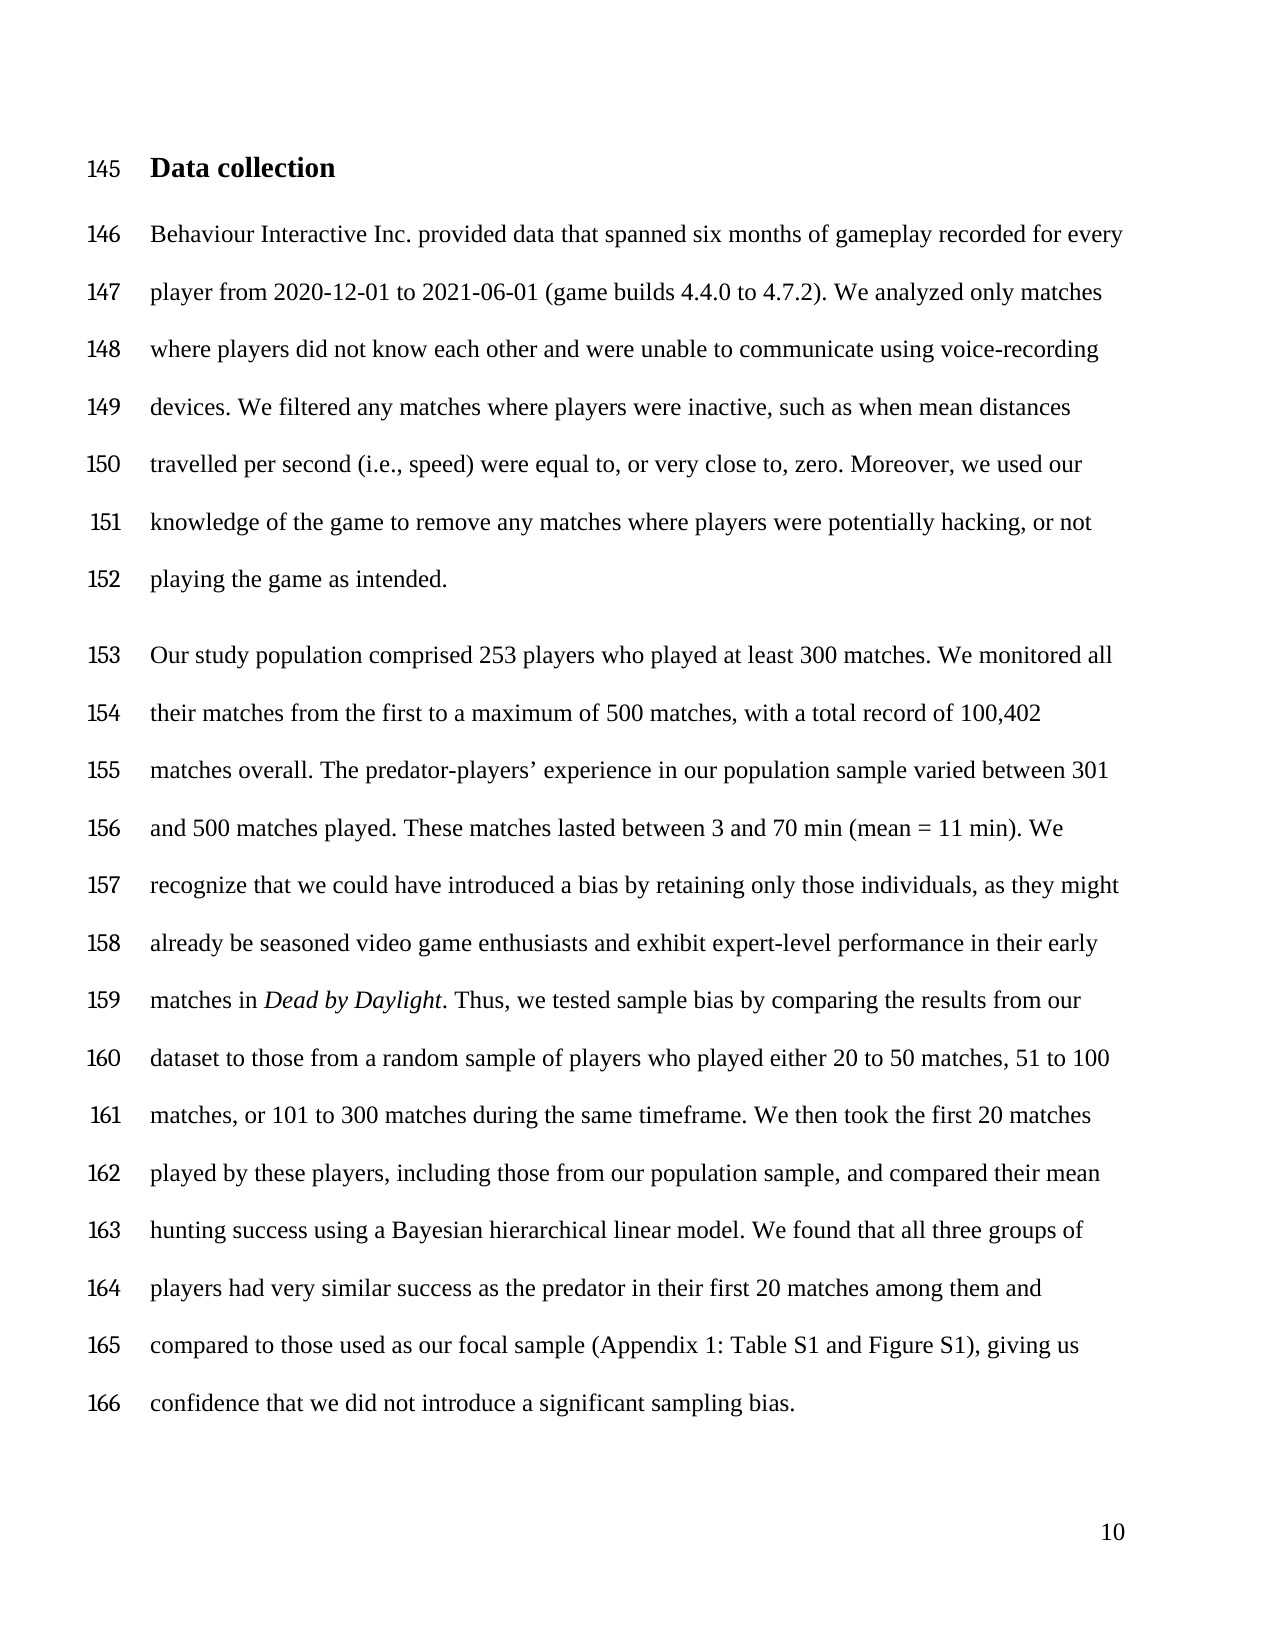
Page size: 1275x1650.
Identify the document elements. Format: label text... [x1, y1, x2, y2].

text Behaviour Interactive Inc. provided data that spanned six months of gameplay recorded for every player from 2020-12-01 to 2021-06-01 (game builds 4.4.0 to 4.7.2). We analyzed only matches where players did not know each other and were unable to communicate using voice-recording devices. We filtered any matches where players were inactive, such as when mean distances travelled per second (i.e., speed) were equal to, or very close to, zero. Moreover, we used our knowledge of the game to remove any matches where players were potentially hacking, or not playing the game as intended. [150, 219, 1125, 593]
text Our study population comprised 253 players who played at least 300 matches. We monitored all their matches from the first to a maximum of 500 matches, with a total record of 100,402 matches overall. The predator-players’ experience in our population sample varied between 301 and 500 matches played. These matches lasted between 3 and 70 min (mean = 11 min). We recognize that we could have introduced a bias by retaining only those individuals, as they might already be seasoned video game enthusiasts and exhibit expert-level performance in their early matches in Dead by Daylight. Thus, we tested sample bias by comparing the results from our dataset to those from a random sample of players who played either 20 to 50 matches, 51 to 100 matches, or 101 to 300 matches during the same timeframe. We then took the first 20 matches played by these players, including those from our population sample, and compared their mean hunting success using a Bayesian hierarchical linear model. We found that all three groups of players had very similar success as the predator in their first 20 matches among them and compared to those used as our focal sample (Appendix 1: Table S1 and Figure S1), giving us confidence that we did not introduce a significant sampling bias. [150, 640, 1125, 1417]
subtitle Data collection [150, 150, 1125, 183]
